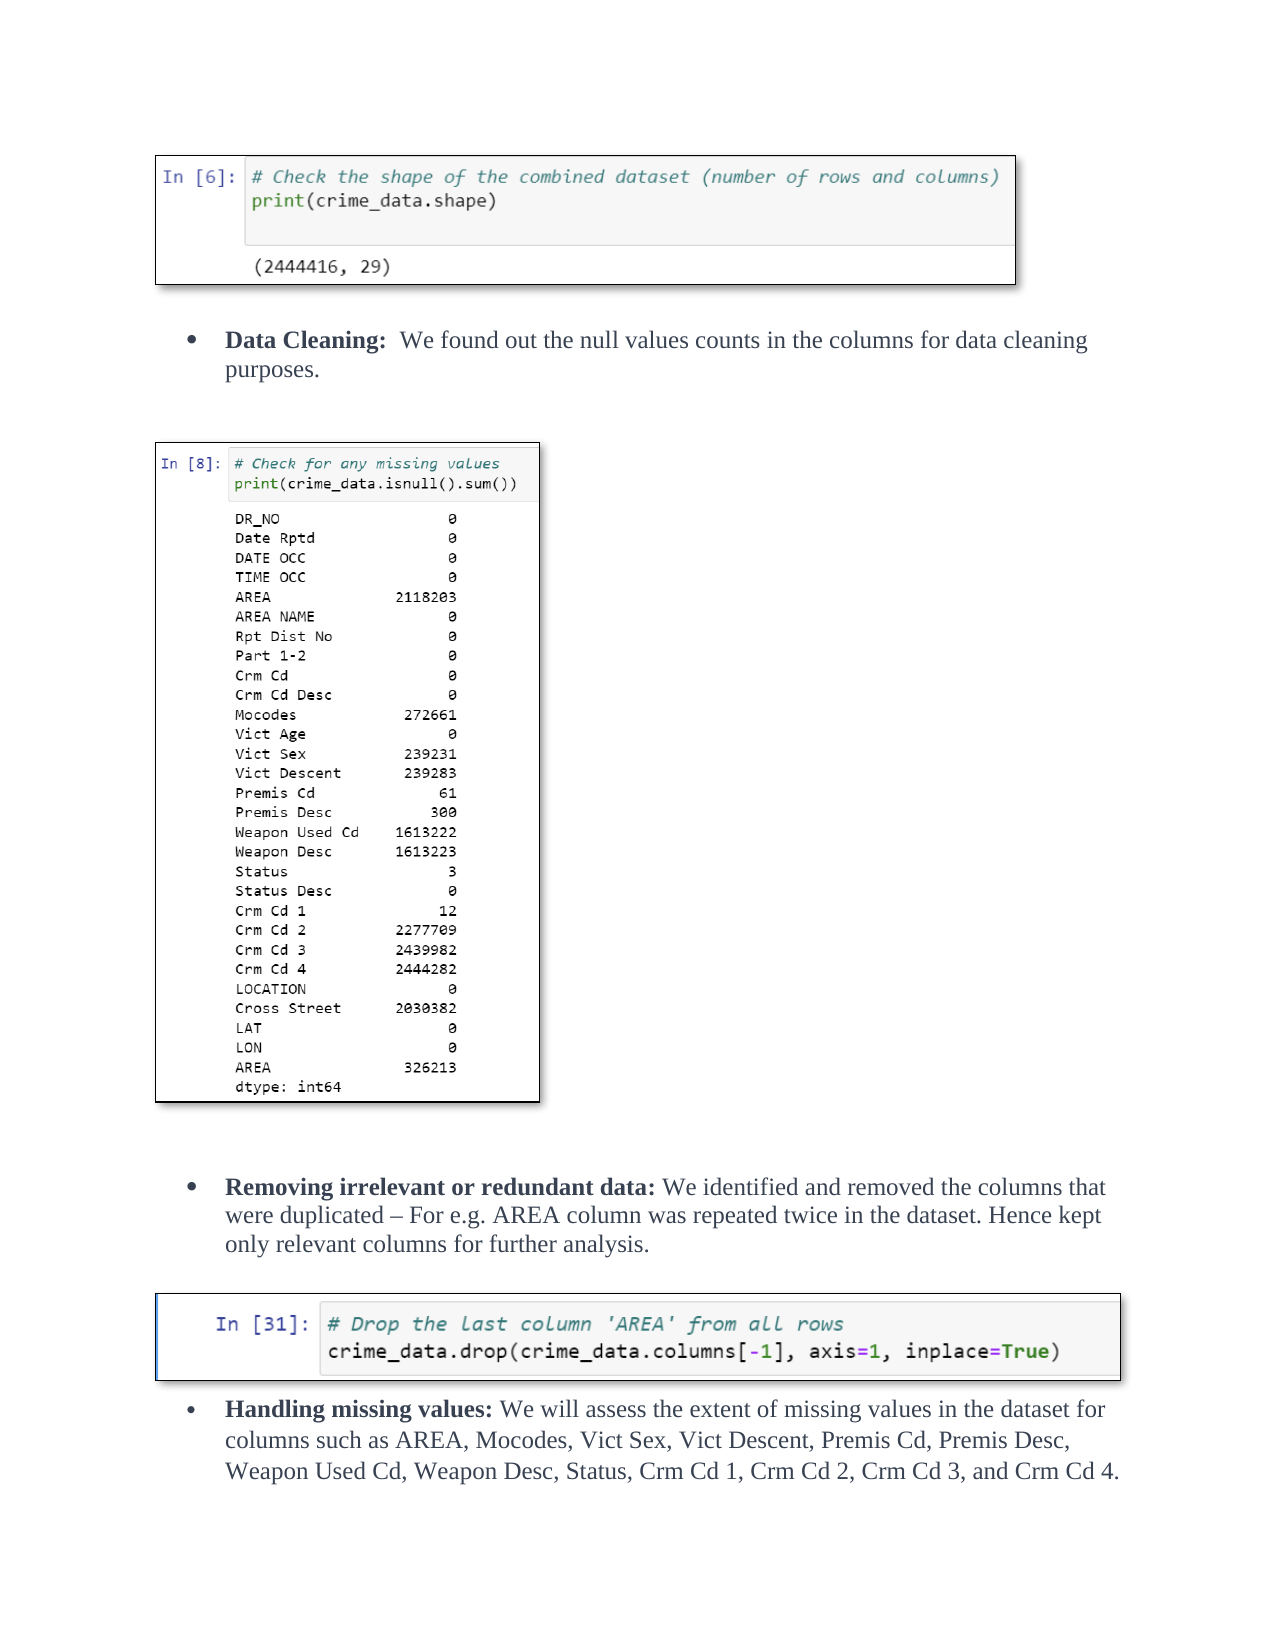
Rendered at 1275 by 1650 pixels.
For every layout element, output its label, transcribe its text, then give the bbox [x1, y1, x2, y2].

list Removing irrelevant or redundant data: We identified and removed the columns that were duplicated – For e.g. AREA column was repeated twice in the dataset. Hence kept only relevant columns for further analysis. [187, 1172, 1125, 1258]
picture [156, 156, 1015, 284]
picture [156, 1294, 1120, 1380]
list Data Cleaning: We found out the null values counts in the columns for data cleaning purposes. [187, 325, 1125, 383]
picture [156, 443, 539, 1101]
list Handling missing values: We will assess the extent of missing values in the dataset for columns such as AREA, Mocodes, Vict Sex, Vict Descent, Premis Cd, Premis Desc, Weapon Used Cd, Weapon Desc, Status, Crm Cd 1, Crm Cd 2, Crm Cd 3, and Crm Cd 4. [187, 1394, 1125, 1485]
